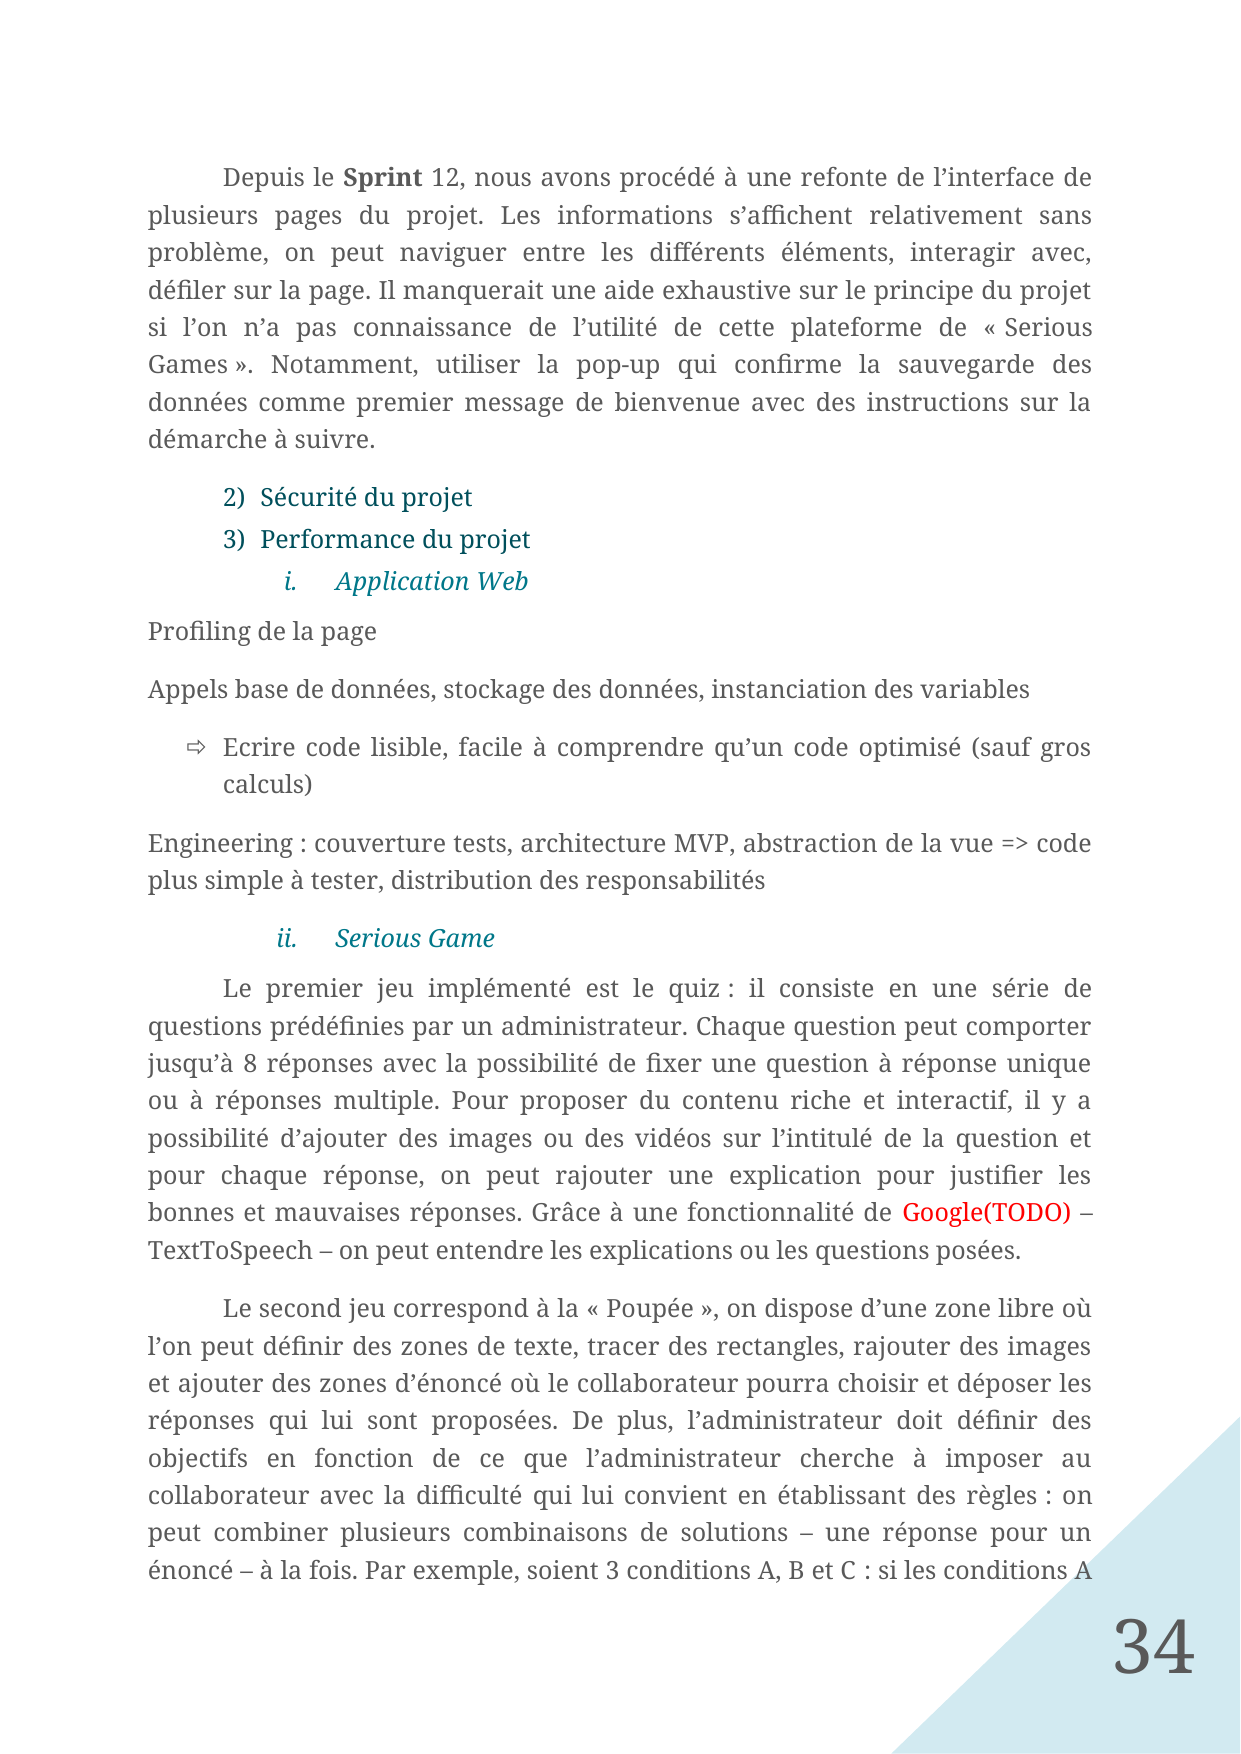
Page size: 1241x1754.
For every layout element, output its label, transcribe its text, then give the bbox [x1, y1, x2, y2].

subtitle Serious Game [298, 921, 1093, 955]
subtitle Sécurité du projet [223, 480, 1093, 514]
subtitle Performance du projet [223, 522, 1093, 556]
text Depuis le Sprint 12, nous avons procédé à une refonte de l’interface de plusieurs pages du projet. Les informations s’affichent relativement sans problème, on peut naviguer entre les différents éléments, interagir avec, défiler sur la page. Il manquerait une aide exhaustive sur le principe du projet si l’on n’a pas connaissance de l’utilité de cette plateforme de « Serious Games ». Notamment, utiliser la pop-up qui confirme la sauvegarde des données comme premier message de bienvenue avec des instructions sur la démarche à suivre. [148, 160, 1093, 456]
text Engineering : couverture tests, architecture MVP, abstraction de la vue => code plus simple à tester, distribution des responsabilités [148, 825, 1093, 897]
text Le premier jeu implémenté est le quiz : il consiste en une série de questions prédéfinies par un administrateur. Chaque question peut comporter jusqu’à 8 réponses avec la possibilité de fixer une question à réponse unique ou à réponses multiple. Pour proposer du contenu riche et interactif, il y a possibilité d’ajouter des images ou des vidéos sur l’intitulé de la question et pour chaque réponse, on peut rajouter une explication pour justifier les bonnes et mauvaises réponses. Grâce à une fonctionnalité de Google(TODO) – TextToSpeech – on peut entendre les explications ou les questions posées. [148, 971, 1093, 1267]
text Profiling de la page [148, 613, 1093, 647]
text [148, 1291, 1093, 1587]
text Appels base de données, stockage des données, instanciation des variables [148, 671, 1093, 705]
list Ecrire code lisible, facile à comprendre qu’un code optimisé (sauf gros calculs) [185, 729, 1093, 801]
subtitle Application Web [298, 563, 1093, 597]
